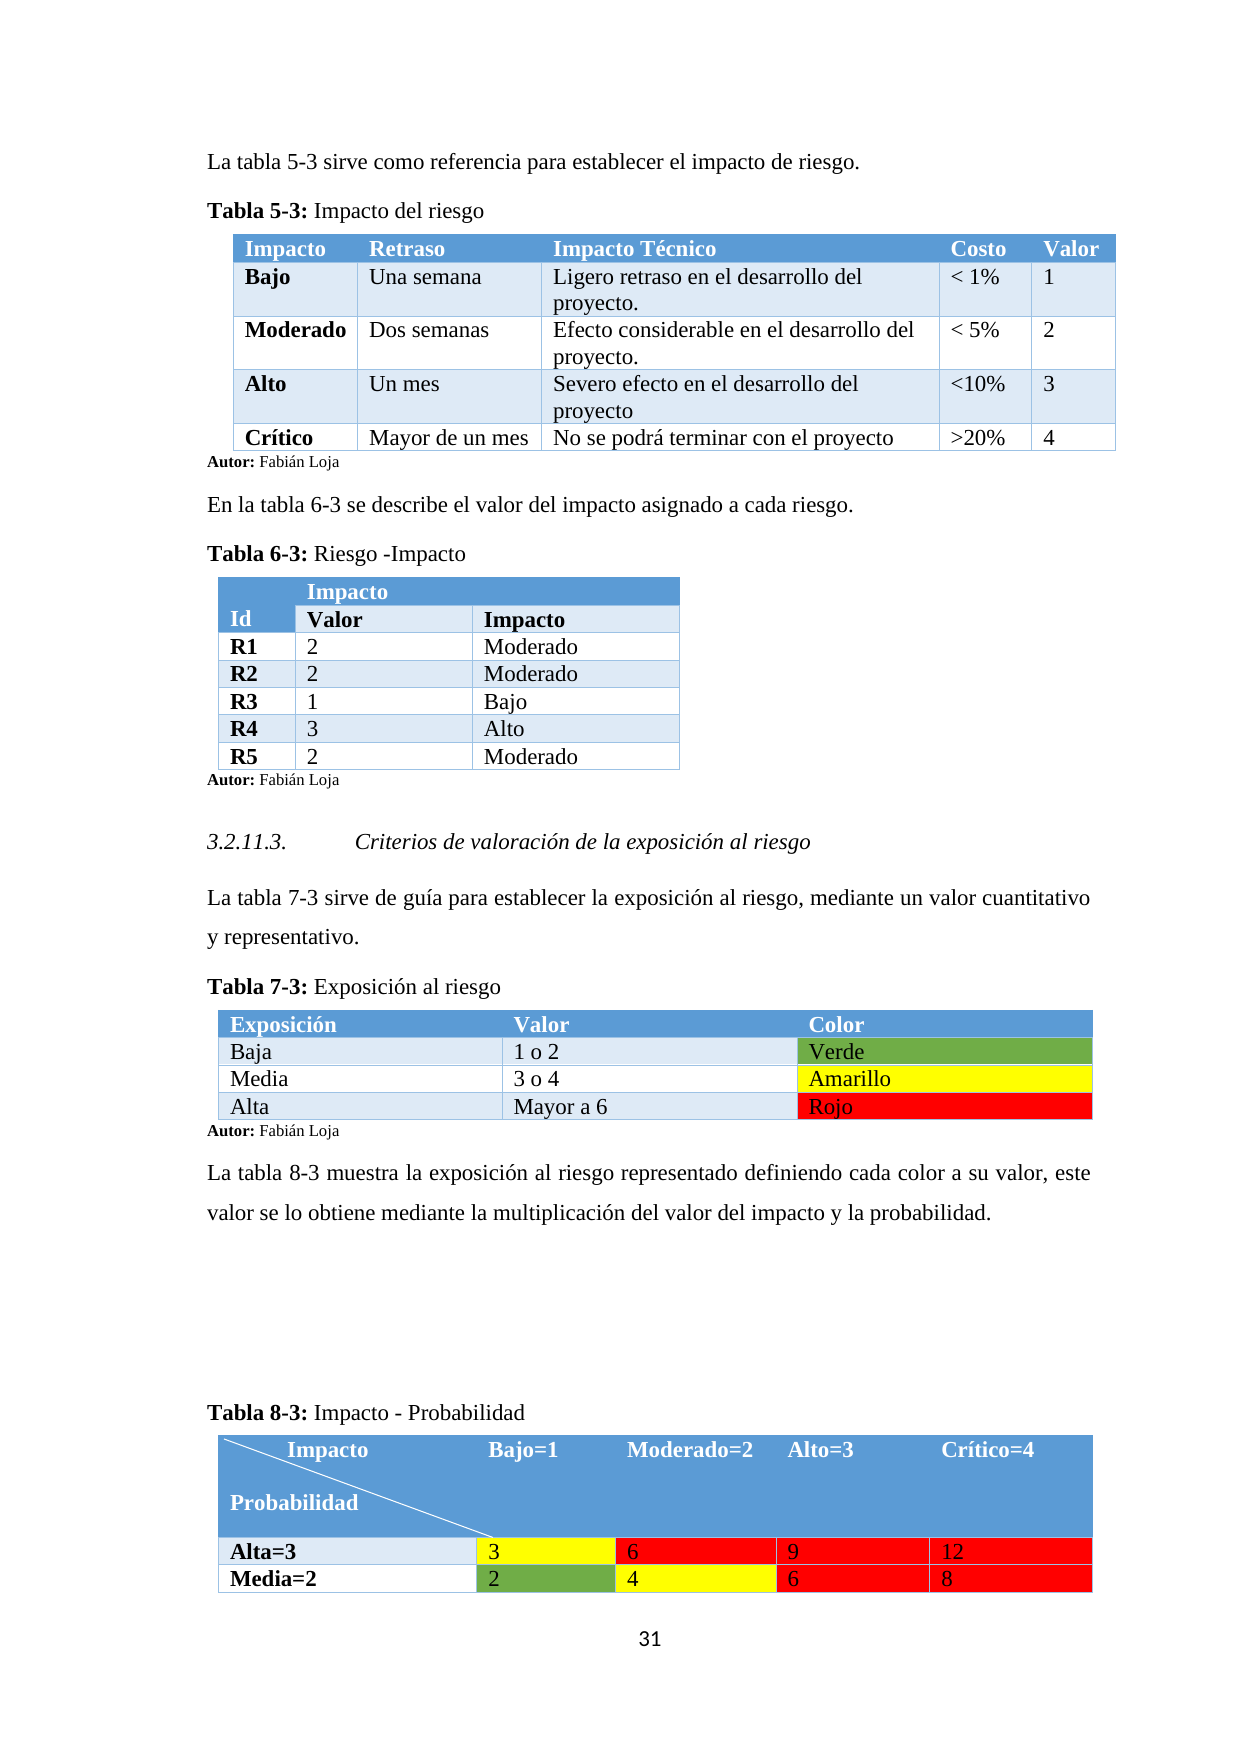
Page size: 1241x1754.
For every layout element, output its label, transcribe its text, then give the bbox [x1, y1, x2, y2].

table_cell Moderado [473, 743, 679, 769]
table_cell Alta [219, 1093, 502, 1119]
table_cell Moderado [234, 317, 357, 369]
table_header Valor [1032, 235, 1115, 262]
table_header Impacto Técnico [542, 235, 939, 262]
table_cell R5 [219, 743, 295, 769]
table_cell Media=2 [219, 1565, 476, 1592]
table_header Impacto [296, 578, 679, 605]
table_cell Amarillo [798, 1066, 1092, 1092]
table_cell Efecto considerable en el desarrollo del proyecto. [542, 317, 939, 369]
table_cell 12 [930, 1538, 1092, 1564]
table_cell Alto [473, 715, 679, 742]
table_cell No se podrá terminar con el proyecto [542, 424, 939, 450]
table_header Id [219, 578, 295, 632]
table_cell 4 [1032, 424, 1115, 450]
table_cell R3 [219, 688, 295, 714]
table_cell Mayor a 6 [503, 1093, 797, 1119]
text Autor: Fabián Loja [207, 451, 1092, 471]
text Tabla 5-3: Impacto del riesgo [207, 198, 1092, 224]
table_cell 8 [930, 1565, 1092, 1592]
text La tabla 5-3 sirve como referencia para establecer el impacto de riesgo. [207, 148, 1092, 174]
table_cell 9 [777, 1538, 929, 1564]
table_cell 3 [296, 715, 472, 742]
table_cell 1 o 2 [503, 1038, 797, 1064]
text Autor: Fabián Loja [207, 1120, 1092, 1139]
table_cell Alta=3 [219, 1538, 476, 1564]
table_header Valor [503, 1011, 797, 1037]
table_header Impacto Probabilidad [219, 1436, 476, 1537]
table_cell Valor [296, 606, 472, 632]
table_cell Baja [219, 1038, 502, 1064]
table_cell R4 [219, 715, 295, 742]
table_cell Dos semanas [358, 317, 541, 369]
table_cell R1 [219, 633, 295, 659]
table_cell Impacto [473, 606, 679, 632]
table_header Alto=3 [777, 1436, 929, 1537]
table_cell 3 [477, 1538, 615, 1564]
table_cell Severo efecto en el desarrollo del proyecto [542, 370, 939, 423]
text La tabla 8-3 muestra la exposición al riesgo representado definiendo cada color a su valor, este valor se lo obtiene mediante la multiplicación del valor del impacto y la probabilidad. [207, 1159, 1092, 1225]
table_header Moderado=2 [616, 1436, 776, 1537]
table_cell 2 [296, 661, 472, 687]
table_cell Moderado [473, 661, 679, 687]
table_cell 6 [777, 1565, 929, 1592]
table_cell 2 [296, 743, 472, 769]
table_cell <10% [940, 370, 1031, 423]
table_cell Verde [798, 1038, 1092, 1064]
text La tabla 7-3 sirve de guía para establecer la exposición al riesgo, mediante un valor cuantitativo y representativo. [207, 883, 1092, 949]
table_cell Rojo [798, 1093, 1092, 1119]
table_cell 1 [1032, 263, 1115, 316]
table_cell 4 [616, 1565, 776, 1592]
table_cell < 5% [940, 317, 1031, 369]
text Tabla 8-3: Impacto - Probabilidad [207, 1398, 1092, 1425]
table_header Impacto [234, 235, 357, 262]
table_header Retraso [358, 235, 541, 262]
text En la tabla 6-3 se describe el valor del impacto asignado a cada riesgo. [207, 491, 1092, 517]
table_cell 2 [477, 1565, 615, 1592]
table_header Crítico=4 [930, 1436, 1092, 1537]
table_cell Ligero retraso en el desarrollo del proyecto. [542, 263, 939, 316]
table_cell >20% [940, 424, 1031, 450]
table_cell Una semana [358, 263, 541, 316]
text Criterios de valoración de la exposición al riesgo [207, 828, 1092, 854]
table_cell Bajo [234, 263, 357, 316]
table_cell Mayor de un mes [358, 424, 541, 450]
table_cell 1 [296, 688, 472, 714]
table_cell 3 o 4 [503, 1066, 797, 1092]
table_cell Bajo [473, 688, 679, 714]
table_header Costo [940, 235, 1031, 262]
table_header Exposición [219, 1011, 502, 1037]
table_cell Alto [234, 370, 357, 423]
table_cell Un mes [358, 370, 541, 423]
table_cell Moderado [473, 633, 679, 659]
table_header Color [798, 1011, 1092, 1037]
table_cell < 1% [940, 263, 1031, 316]
text Tabla 6-3: Riesgo -Impacto [207, 541, 1092, 567]
table_cell 2 [296, 633, 472, 659]
text Autor: Fabián Loja [207, 770, 1092, 789]
table_cell 2 [1032, 317, 1115, 369]
table_cell 3 [1032, 370, 1115, 423]
table_cell R2 [219, 661, 295, 687]
table_header Bajo=1 [477, 1436, 615, 1537]
table_cell 6 [616, 1538, 776, 1564]
table_cell Crítico [234, 424, 357, 450]
table_cell Media [219, 1066, 502, 1092]
text Tabla 7-3: Exposición al riesgo [207, 973, 1092, 999]
